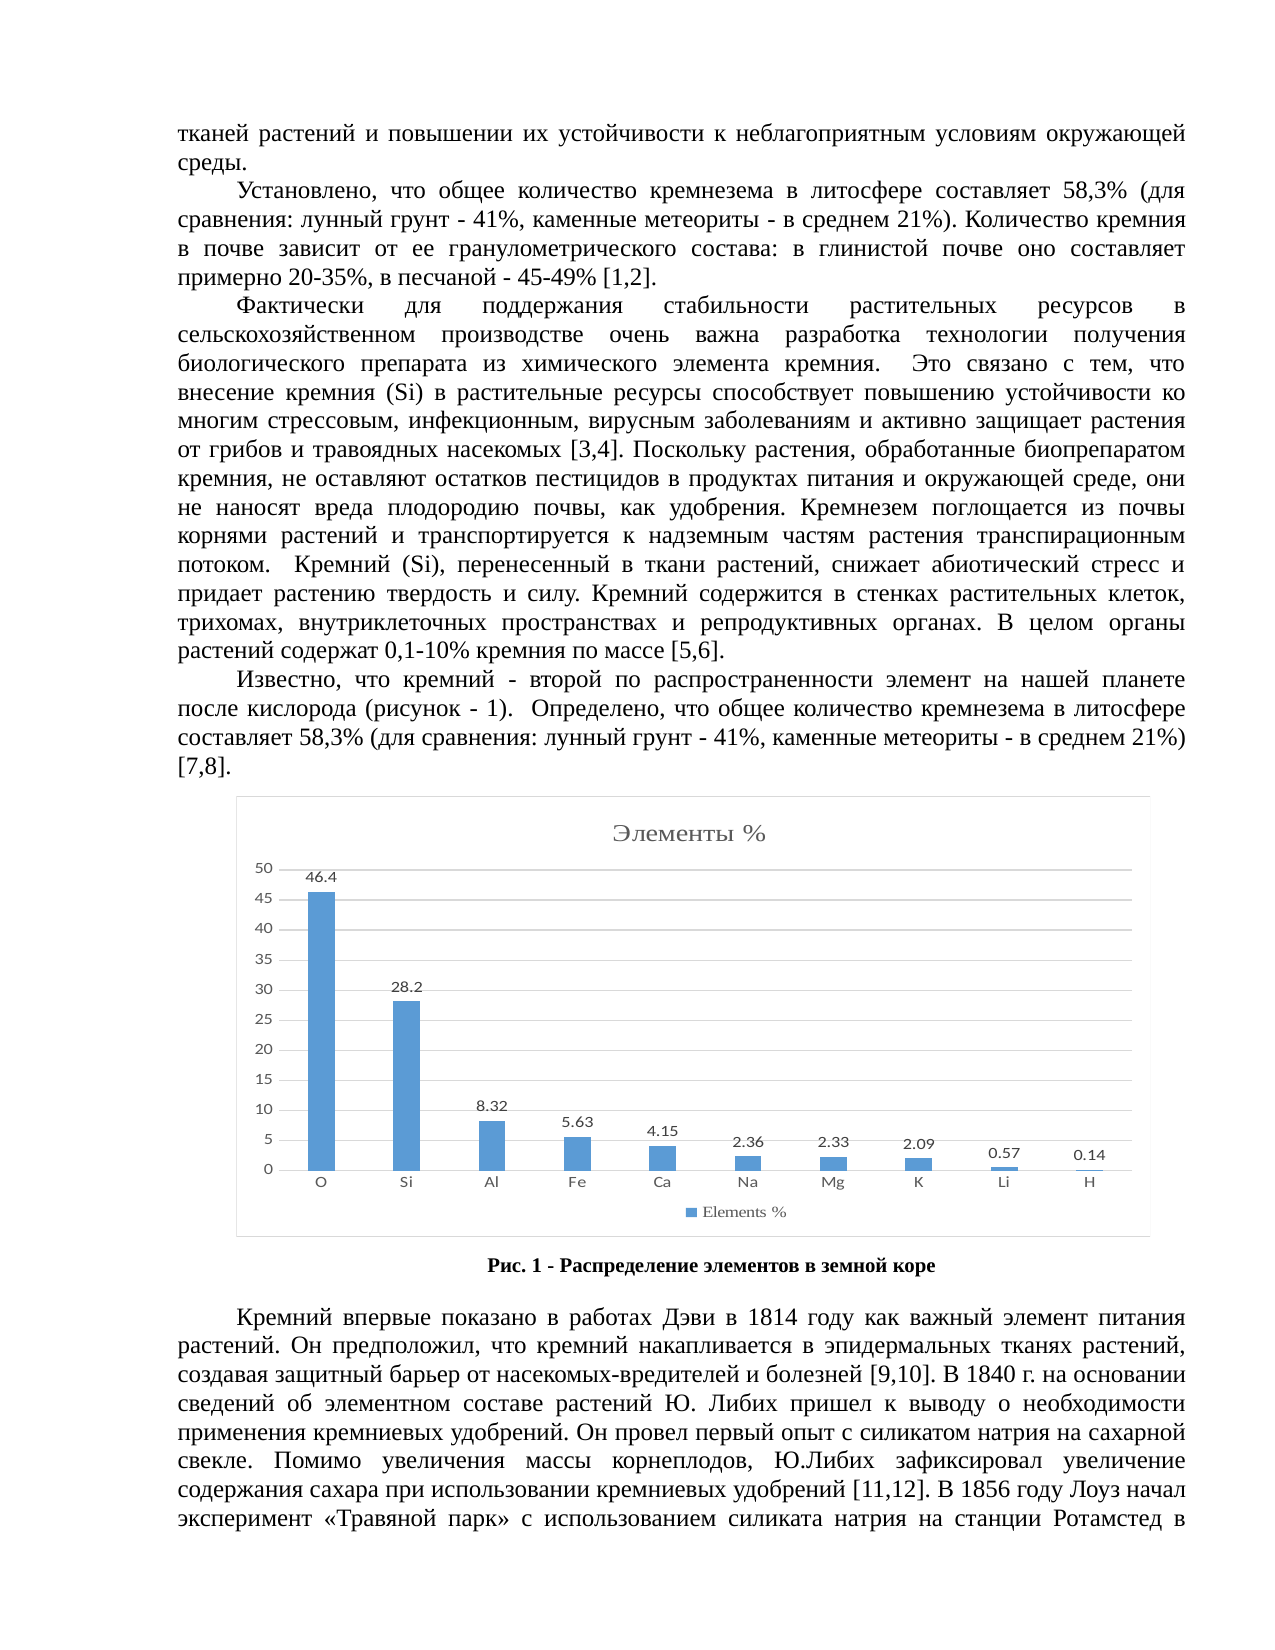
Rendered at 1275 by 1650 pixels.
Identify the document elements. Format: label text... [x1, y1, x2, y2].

text Фактически для поддержания стабильности растительных ресурсов в сельскохозяйственном производстве очень важна разработка технологии получения биологического препарата из химического элемента кремния. Это связано с тем, что внесение кремния (Si) в растительные ресурсы способствует повышению устойчивости ко многим стрессовым, инфекционным, вирусным заболеваниям и активно защищает растения от грибов и травоядных насекомых [3,4]. Поскольку растения, обработанные биопрепаратом кремния, не оставляют остатков пестицидов в продуктах питания и окружающей среде, они не наносят вреда плодородию почвы, как удобрения. Кремнезем поглощается из почвы корнями растений и транспортируется к надземным частям растения транспирационным потоком. Кремний (Si), перенесенный в ткани растений, снижает абиотический стресс и придает растению твердость и силу. Кремний содержится в стенках растительных клеток, трихомах, внутриклеточных пространствах и репродуктивных органах. В целом органы растений содержат 0,1-10% кремния по массе [5,6]. [177, 291, 1186, 664]
text Рис. 1 - Распределение элементов в земной коре [177, 1253, 1186, 1277]
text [177, 1302, 1186, 1532]
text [177, 118, 1186, 176]
text Известно, что кремний - второй по распространенности элемент на нашей планете после кислорода (рисунок - 1). Определено, что общее количество кремнезема в литосфере составляет 58,3% (для сравнения: лунный грунт - 41%, каменные метеориты - в среднем 21%) [7,8]. [177, 664, 1186, 779]
text Установлено, что общее количество кремнезема в литосфере составляет 58,3% (для сравнения: лунный грунт - 41%, каменные метеориты - в среднем 21%). Количество кремния в почве зависит от ее гранулометрического состава: в глинистой почве оно составляет примерно 20-35%, в песчаной - 45-49% [1,2]. [177, 176, 1186, 291]
